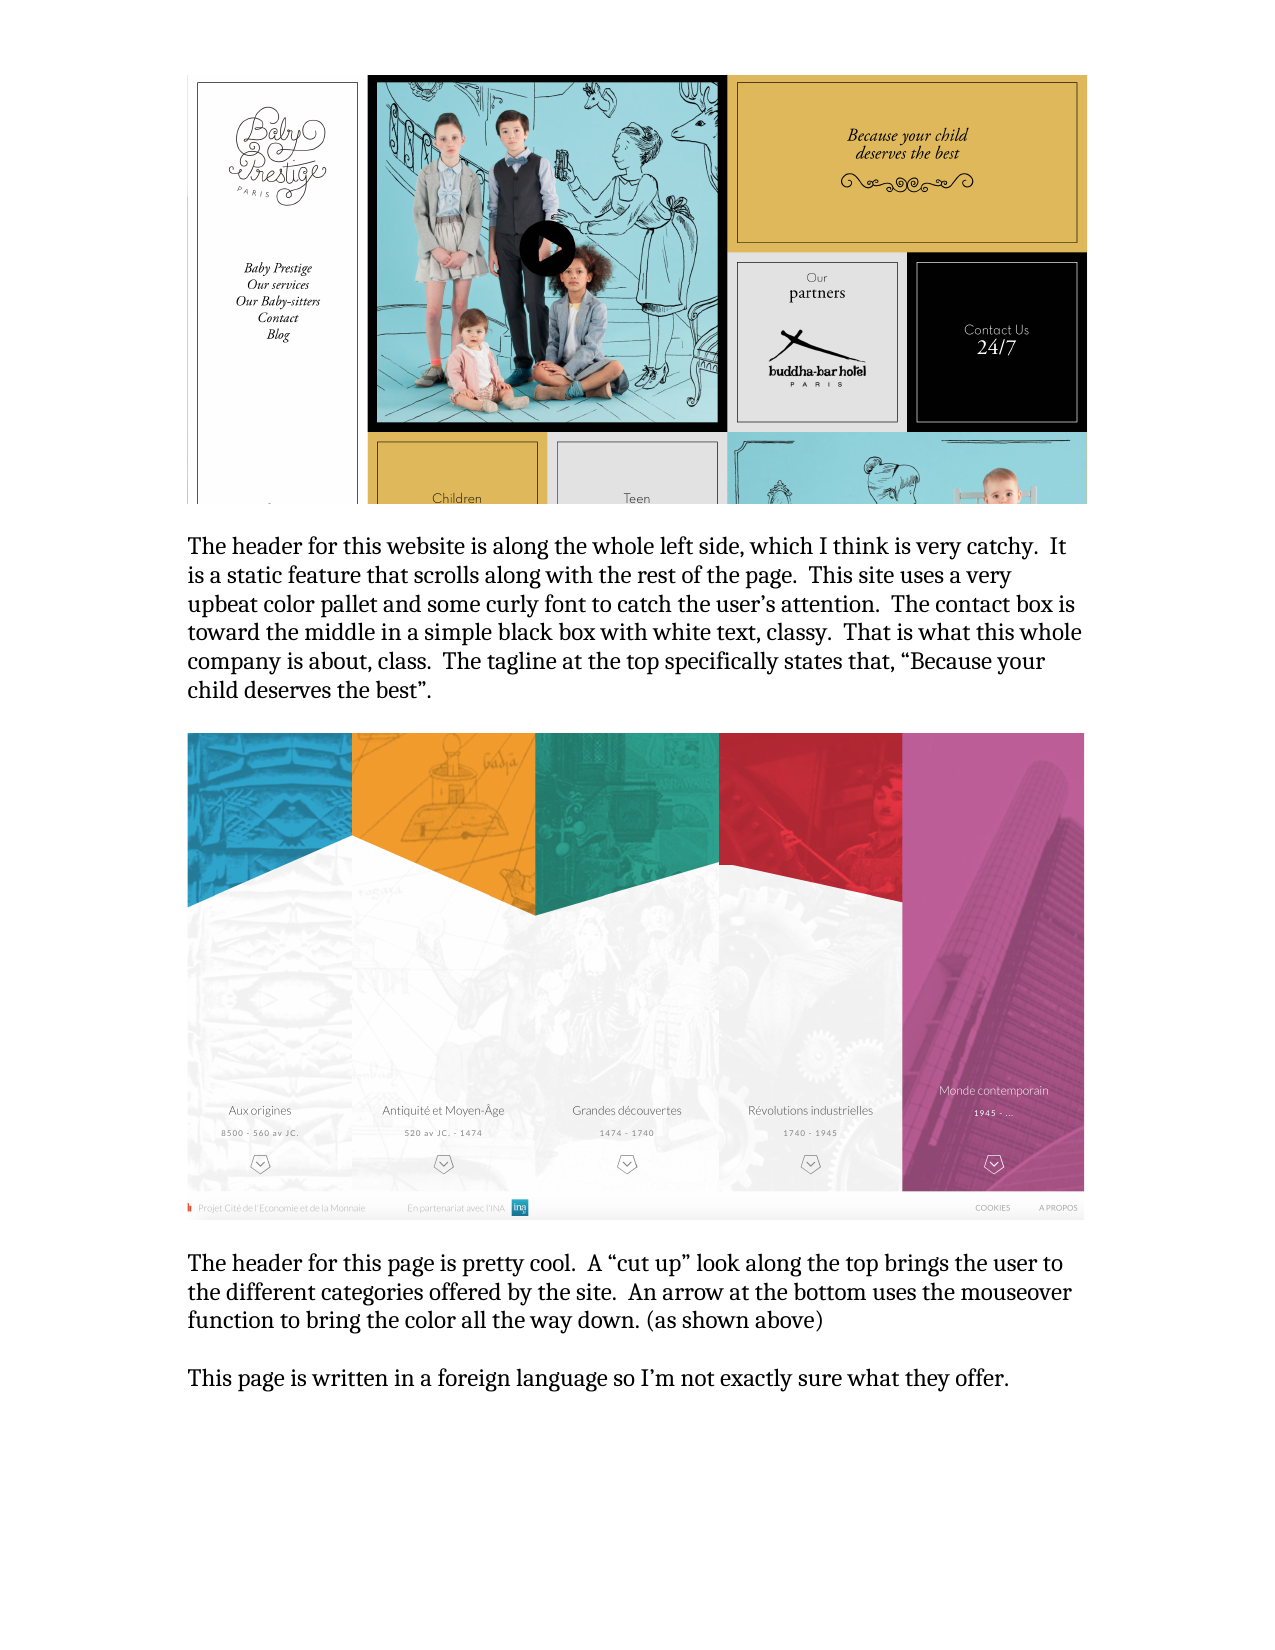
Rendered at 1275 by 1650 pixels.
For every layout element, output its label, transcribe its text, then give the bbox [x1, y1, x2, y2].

text The header for this website is along the whole left side, which I think is very catchy. It is a static feature that scrolls along with the rest of the page. This site uses a very upbeat color pallet and some curly font to catch the user’s attention. The contact box is toward the middle in a simple black box with white text, classy. That is what this whole company is about, class. The tagline at the top specifically states that, “Because your child deserves the best”. [187, 532, 1087, 704]
text This page is written in a foreign language so I’m not exactly sure what they offer. [187, 1364, 1087, 1392]
picture [187, 75, 1088, 504]
text The header for this page is pretty cool. A “cut up” look along the top brings the user to the different categories offered by the site. An arrow at the bottom uses the mouseover function to bring the color all the way down. (as shown above) [187, 1249, 1087, 1335]
picture [187, 733, 1085, 1220]
